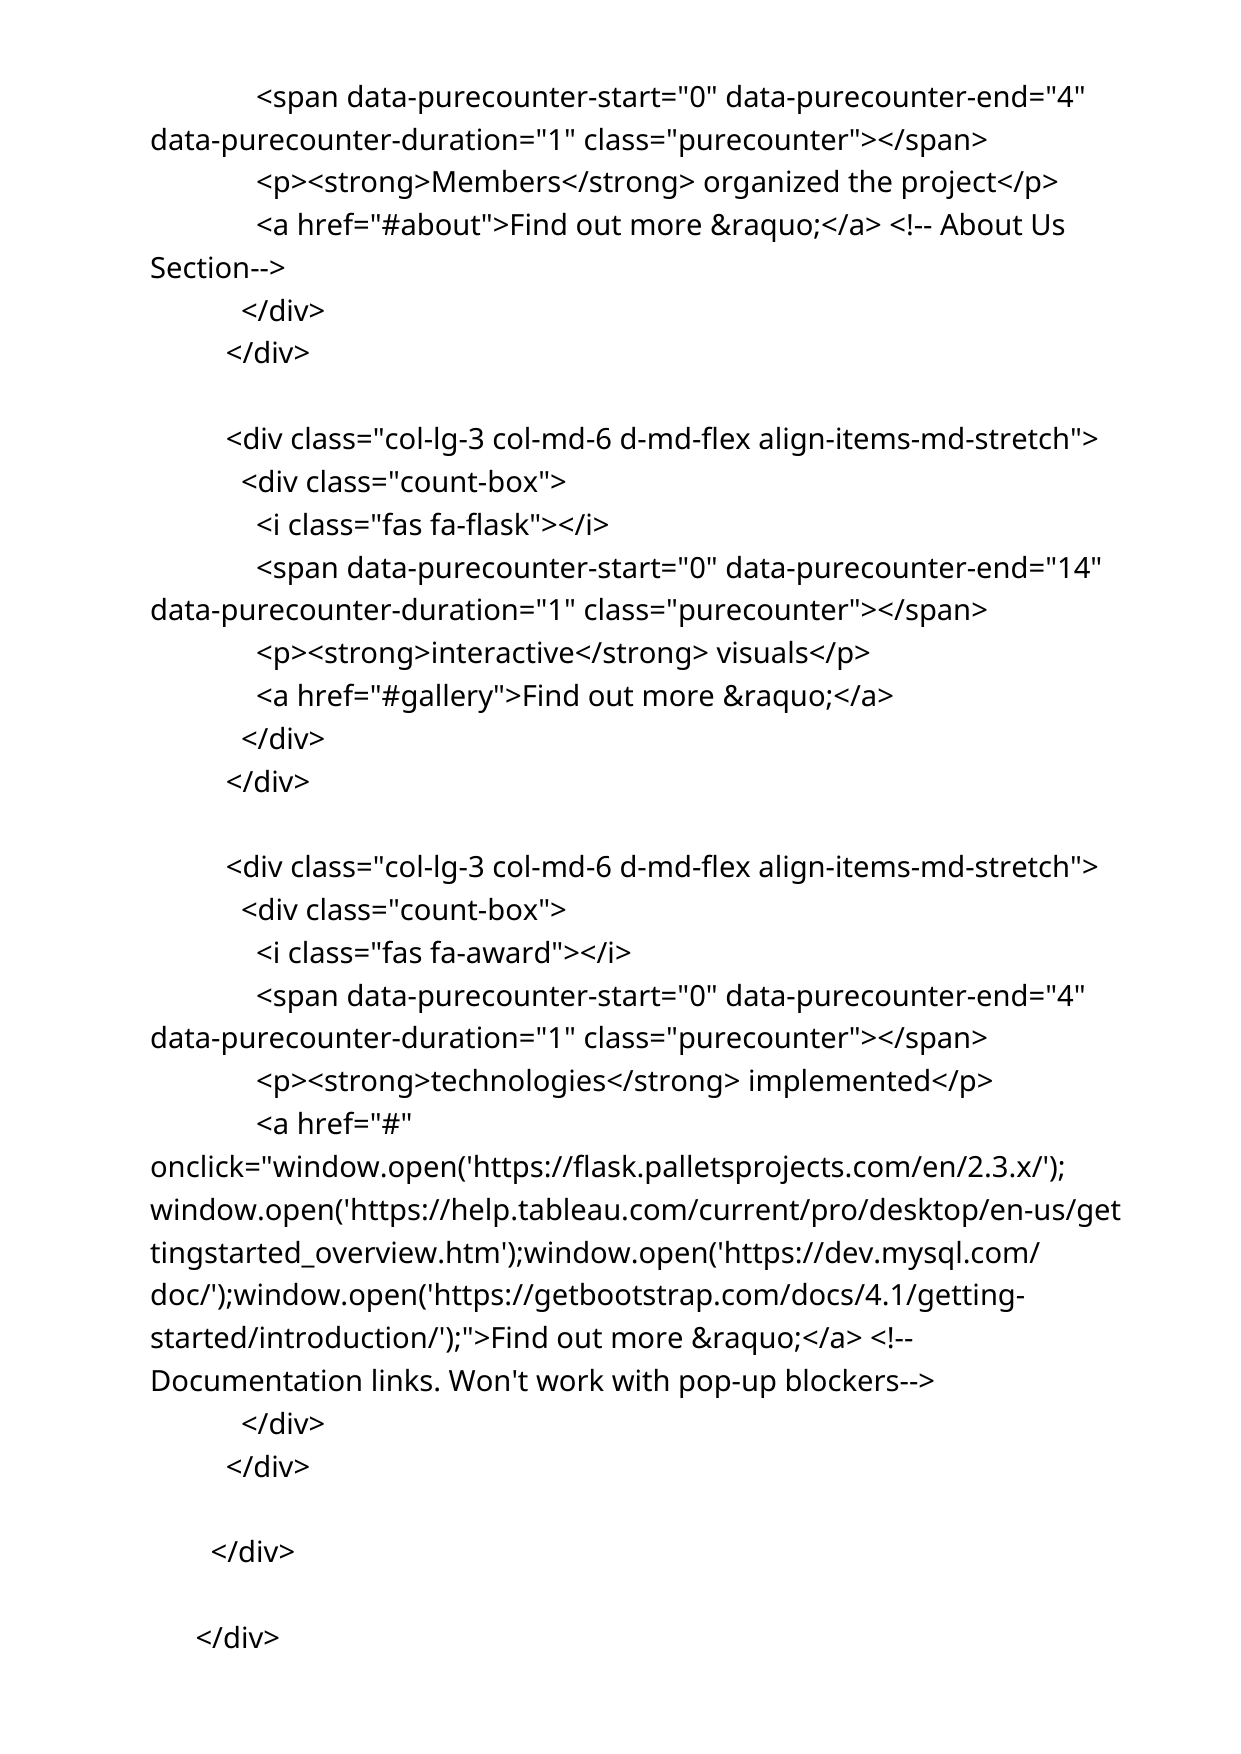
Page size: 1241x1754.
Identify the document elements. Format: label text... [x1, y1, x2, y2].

text </div> [150, 718, 1124, 758]
text </div> [150, 761, 1124, 801]
text <div class="col-lg-3 col-md-6 d-md-flex align-items-md-stretch"> [150, 847, 1124, 886]
text <div class="col-lg-3 col-md-6 d-md-flex align-items-md-stretch"> [150, 418, 1124, 458]
text </div> [150, 1446, 1124, 1486]
text <i class="fas fa-flask"></i> [150, 504, 1124, 544]
text </div> [150, 1532, 1124, 1571]
text <span data-purecounter-start="0" data-purecounter-end="14" data-purecounter-duration="1" class="purecounter"></span> [150, 547, 1124, 629]
text <p><strong>Members</strong> organized the project</p> [150, 162, 1124, 201]
text <span data-purecounter-start="0" data-purecounter-end="4" data-purecounter-duration="1" class="purecounter"></span> [150, 76, 1124, 158]
text </div> [150, 1617, 1124, 1657]
text <a href="#about">Find out more &raquo;</a> <!-- About Us Section--> [150, 204, 1124, 287]
text <a href="#gallery">Find out more &raquo;</a> [150, 675, 1124, 715]
text </div> [150, 290, 1124, 330]
text <p><strong>interactive</strong> visuals</p> [150, 632, 1124, 672]
text <div class="count-box"> [150, 461, 1124, 501]
text <p><strong>technologies</strong> implemented</p> [150, 1061, 1124, 1100]
text </div> [150, 1403, 1124, 1443]
text <i class="fas fa-award"></i> [150, 932, 1124, 972]
text <span data-purecounter-start="0" data-purecounter-end="4" data-purecounter-duration="1" class="purecounter"></span> [150, 975, 1124, 1057]
text <a href="#" onclick="window.open('https://flask.palletsprojects.com/en/2.3.x/'); window.open('https://help.tableau.com/current/pro/desktop/en-us/gettingstarted_overview.htm');window.open('https://dev.mysql.com/doc/');window.open('https://getbootstrap.com/docs/4.1/getting-started/introduction/');">Find out more &raquo;</a> <!--Documentation links. Won't work with pop-up blockers--> [150, 1103, 1124, 1400]
text <div class="count-box"> [150, 889, 1124, 929]
text </div> [150, 333, 1124, 372]
